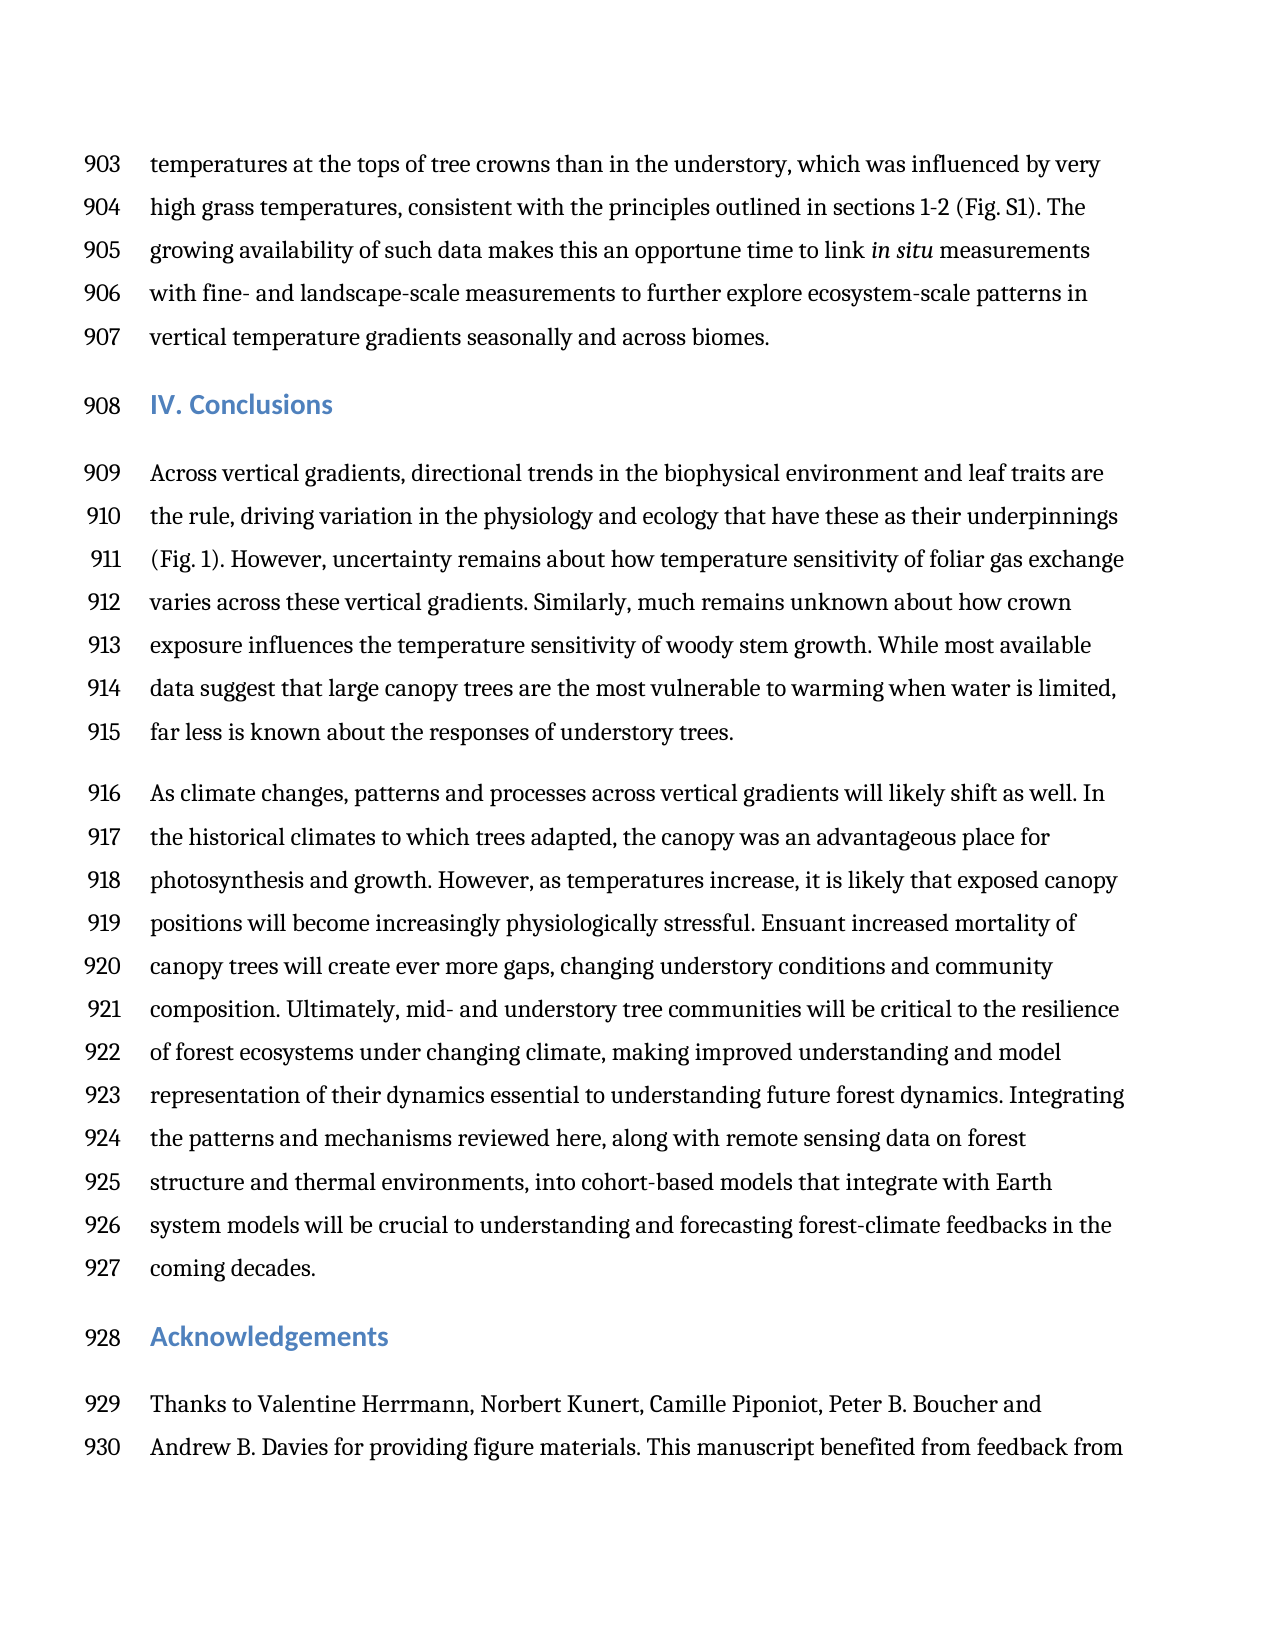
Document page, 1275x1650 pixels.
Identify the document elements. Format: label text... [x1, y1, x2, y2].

subtitle IV. Conclusions [150, 386, 1125, 422]
text As climate changes, patterns and processes across vertical gradients will likely shift as well. In the historical climates to which trees adapted, the canopy was an advantageous place for photosynthesis and growth. However, as temperatures increase, it is likely that exposed canopy positions will become increasingly physiologically stressful. Ensuant increased mortality of canopy trees will create ever more gaps, changing understory conditions and community composition. Ultimately, mid- and understory tree communities will be critical to the resilience of forest ecosystems under changing climate, making improved understanding and model representation of their dynamics essential to understanding future forest dynamics. Integrating the patterns and mechanisms reviewed here, along with remote sensing data on forest structure and thermal environments, into cohort-based models that integrate with Earth system models will be crucial to understanding and forecasting forest-climate feedbacks in the coming decades. [150, 779, 1125, 1282]
subtitle Acknowledgements [150, 1318, 1125, 1353]
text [150, 150, 1125, 351]
text Across vertical gradients, directional trends in the biophysical environment and leaf traits are the rule, driving variation in the physiology and ecology that have these as their underpinnings (Fig. 1). However, uncertainty remains about how temperature sensitivity of foliar gas exchange varies across these vertical gradients. Similarly, much remains unknown about how crown exposure influences the temperature sensitivity of woody stem growth. While most available data suggest that large canopy trees are the most vulnerable to warming when water is limited, far less is known about the responses of understory trees. [150, 459, 1125, 746]
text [150, 1390, 1125, 1462]
